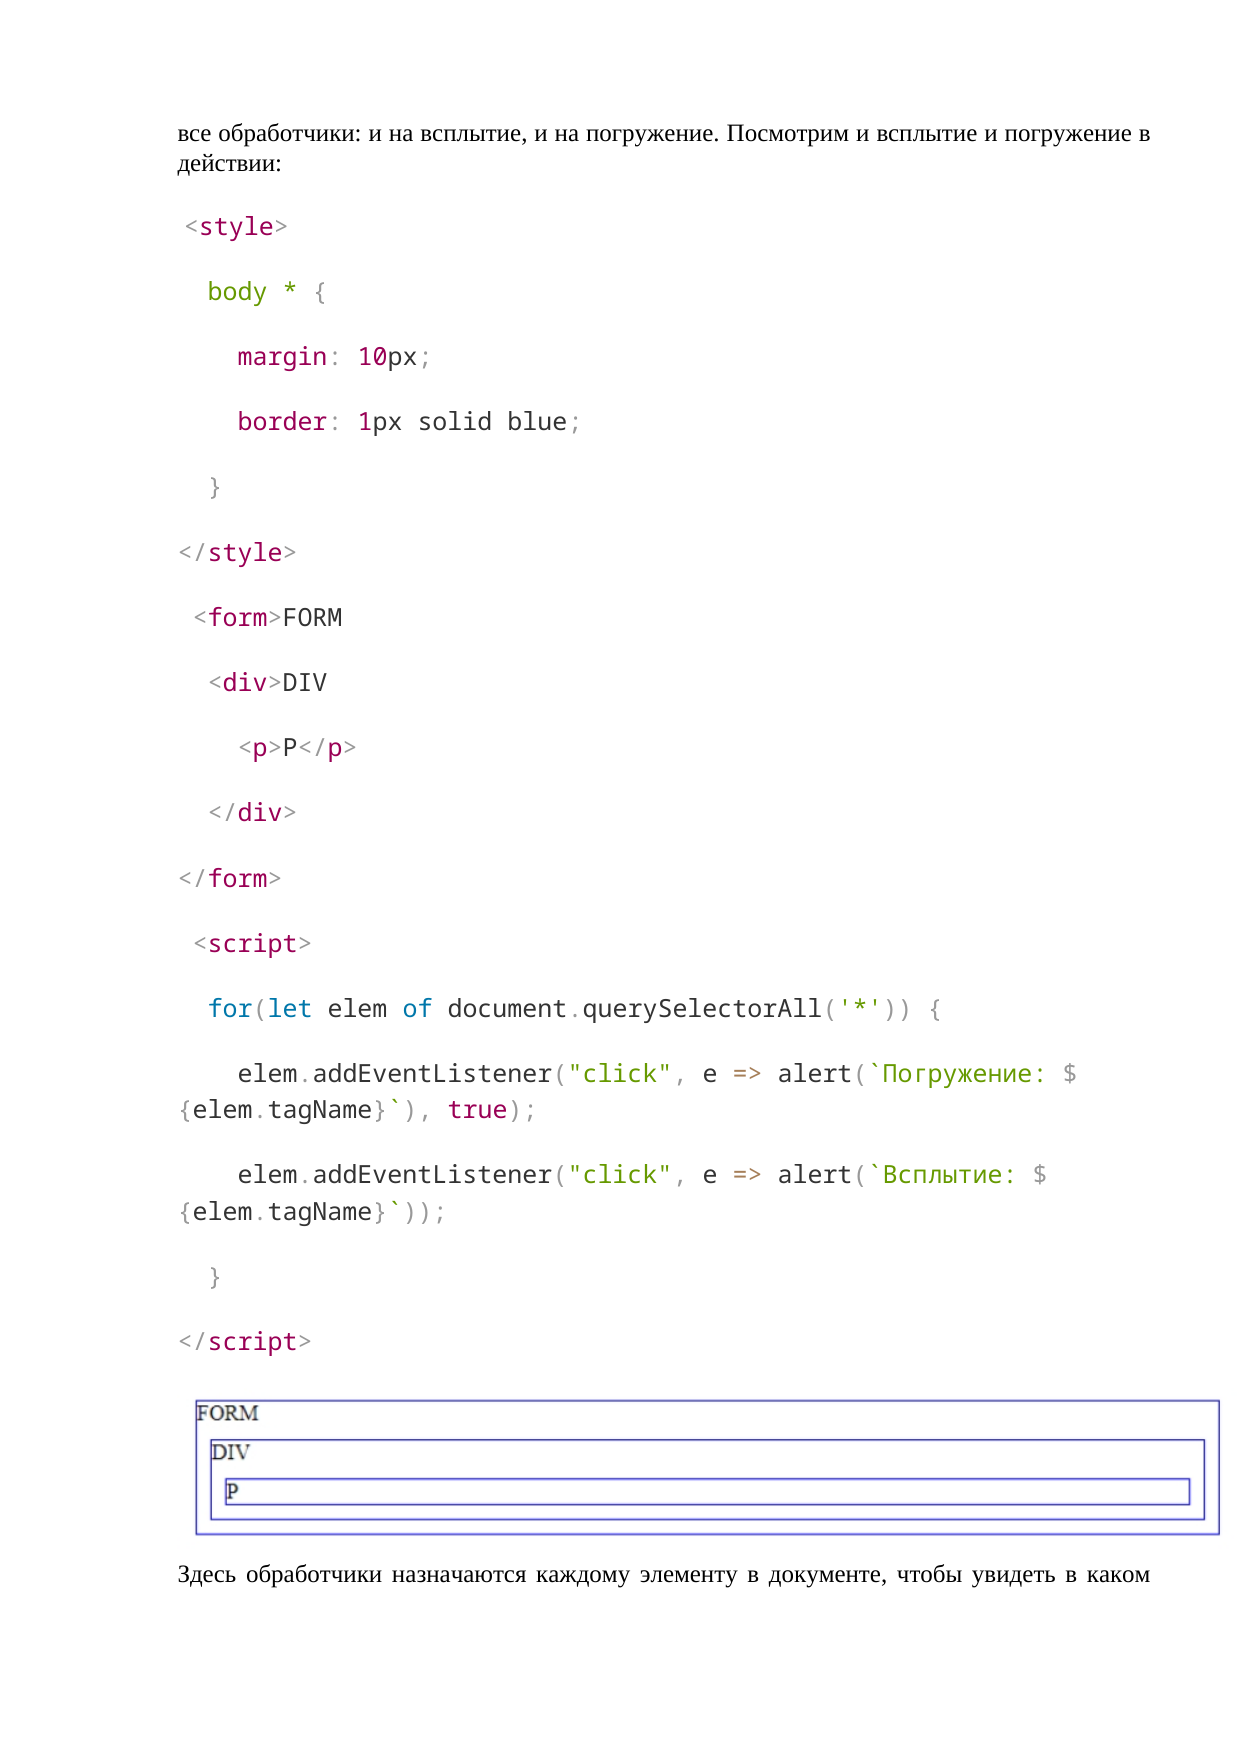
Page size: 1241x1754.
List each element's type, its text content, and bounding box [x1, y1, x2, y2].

text } [177, 1258, 1152, 1292]
text </style> [177, 534, 1152, 568]
text <form>FORM [177, 599, 1152, 633]
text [177, 118, 1152, 177]
text margin: 10px; [177, 338, 1152, 373]
text for(let elem of document.querySelectorAll('*')) { [177, 991, 1152, 1025]
picture [177, 1388, 1240, 1558]
text } [177, 469, 1152, 503]
text <script> [177, 925, 1152, 959]
text border: 1px solid blue; [177, 404, 1152, 438]
text </form> [177, 860, 1152, 894]
text </script> [177, 1323, 1152, 1358]
text </div> [177, 795, 1152, 829]
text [177, 1558, 1152, 1588]
text body * { [177, 273, 1152, 307]
text <div>DIV [177, 664, 1152, 699]
text <p>P</p> [177, 730, 1152, 764]
text <style> [177, 208, 1152, 242]
text elem.addEventListener("click", e => alert(`Всплытие: ${elem.tagName}`)); [177, 1157, 1152, 1227]
text elem.addEventListener("click", e => alert(`Погружение: ${elem.tagName}`), true); [177, 1056, 1152, 1126]
